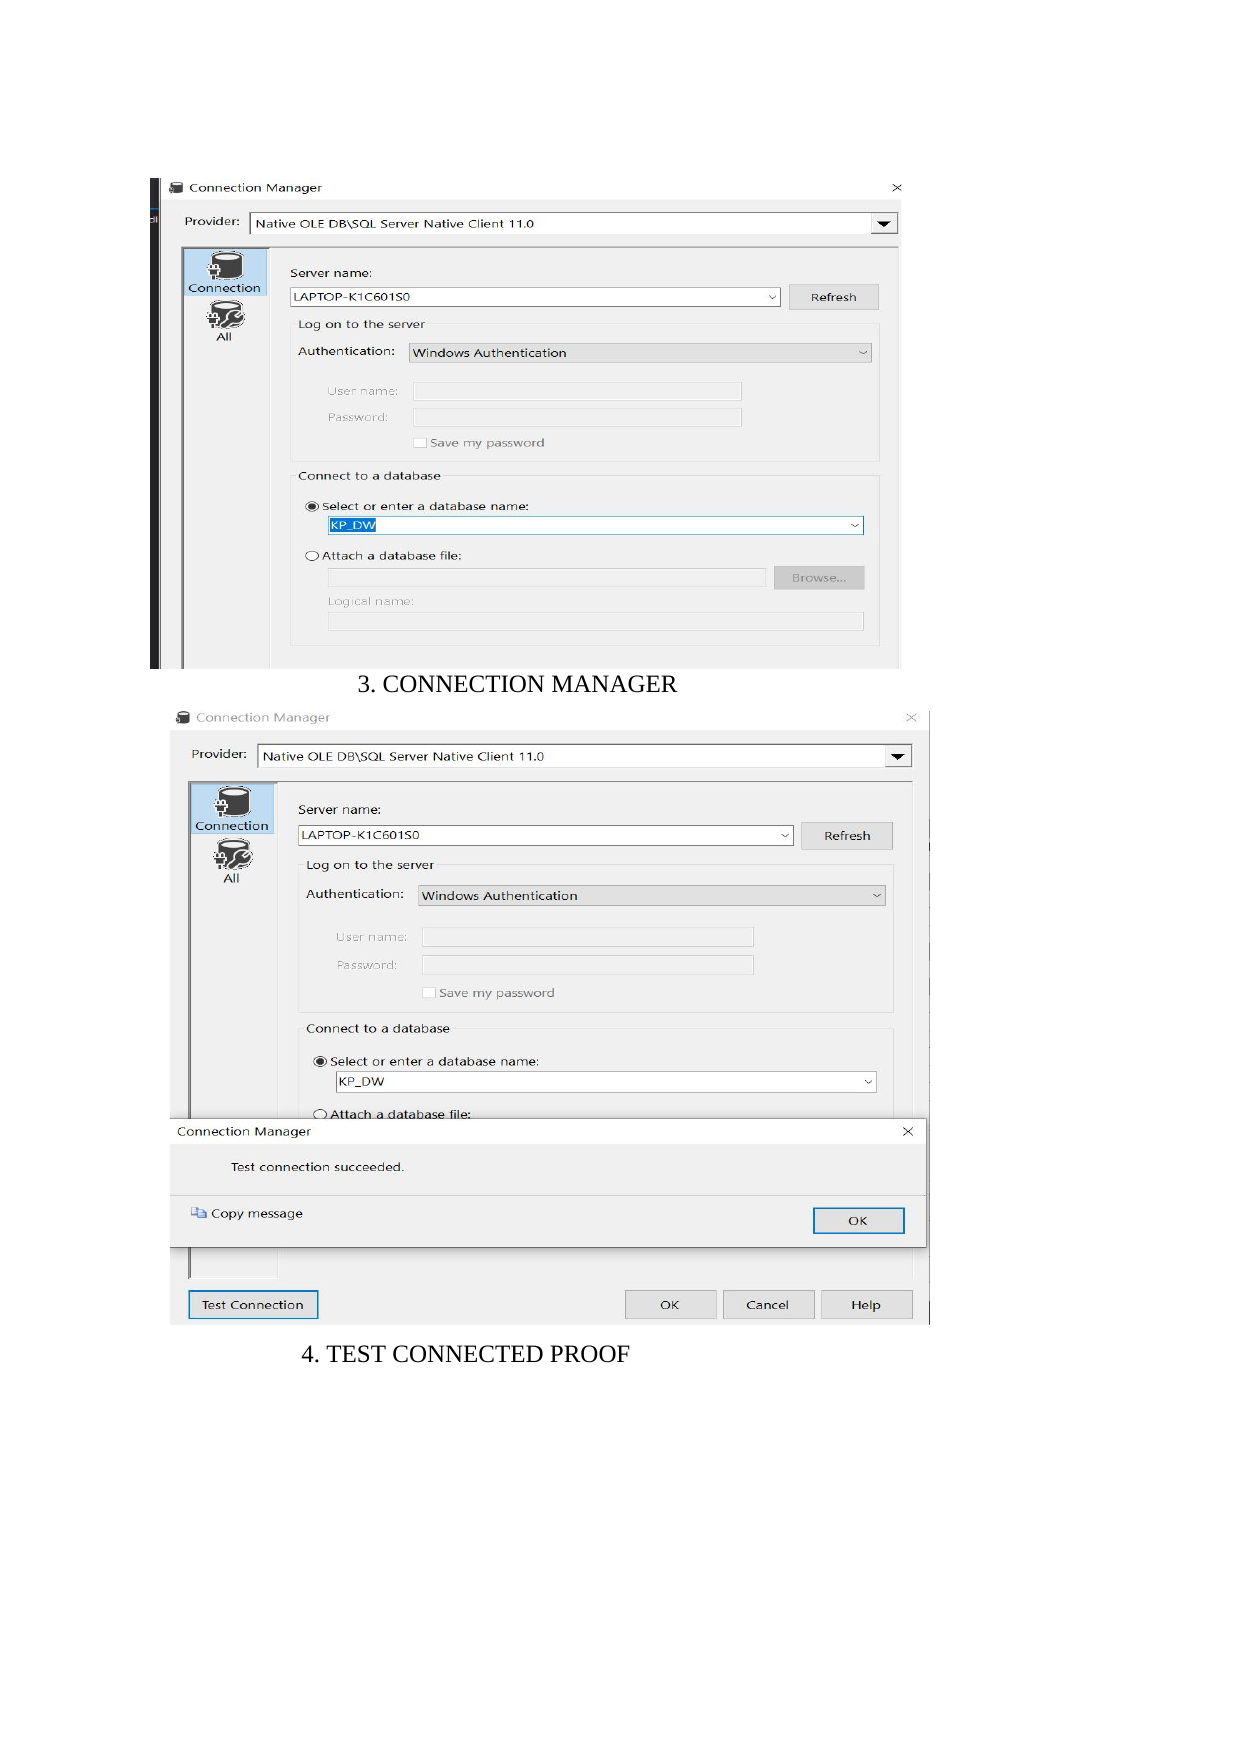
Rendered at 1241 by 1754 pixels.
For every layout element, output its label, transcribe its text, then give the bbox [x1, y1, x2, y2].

text 3. CONNECTION MANAGER [170, 669, 1090, 697]
picture [150, 178, 902, 669]
picture [169, 711, 930, 1325]
text 4. TEST CONNECTED PROOF [170, 1339, 1090, 1367]
